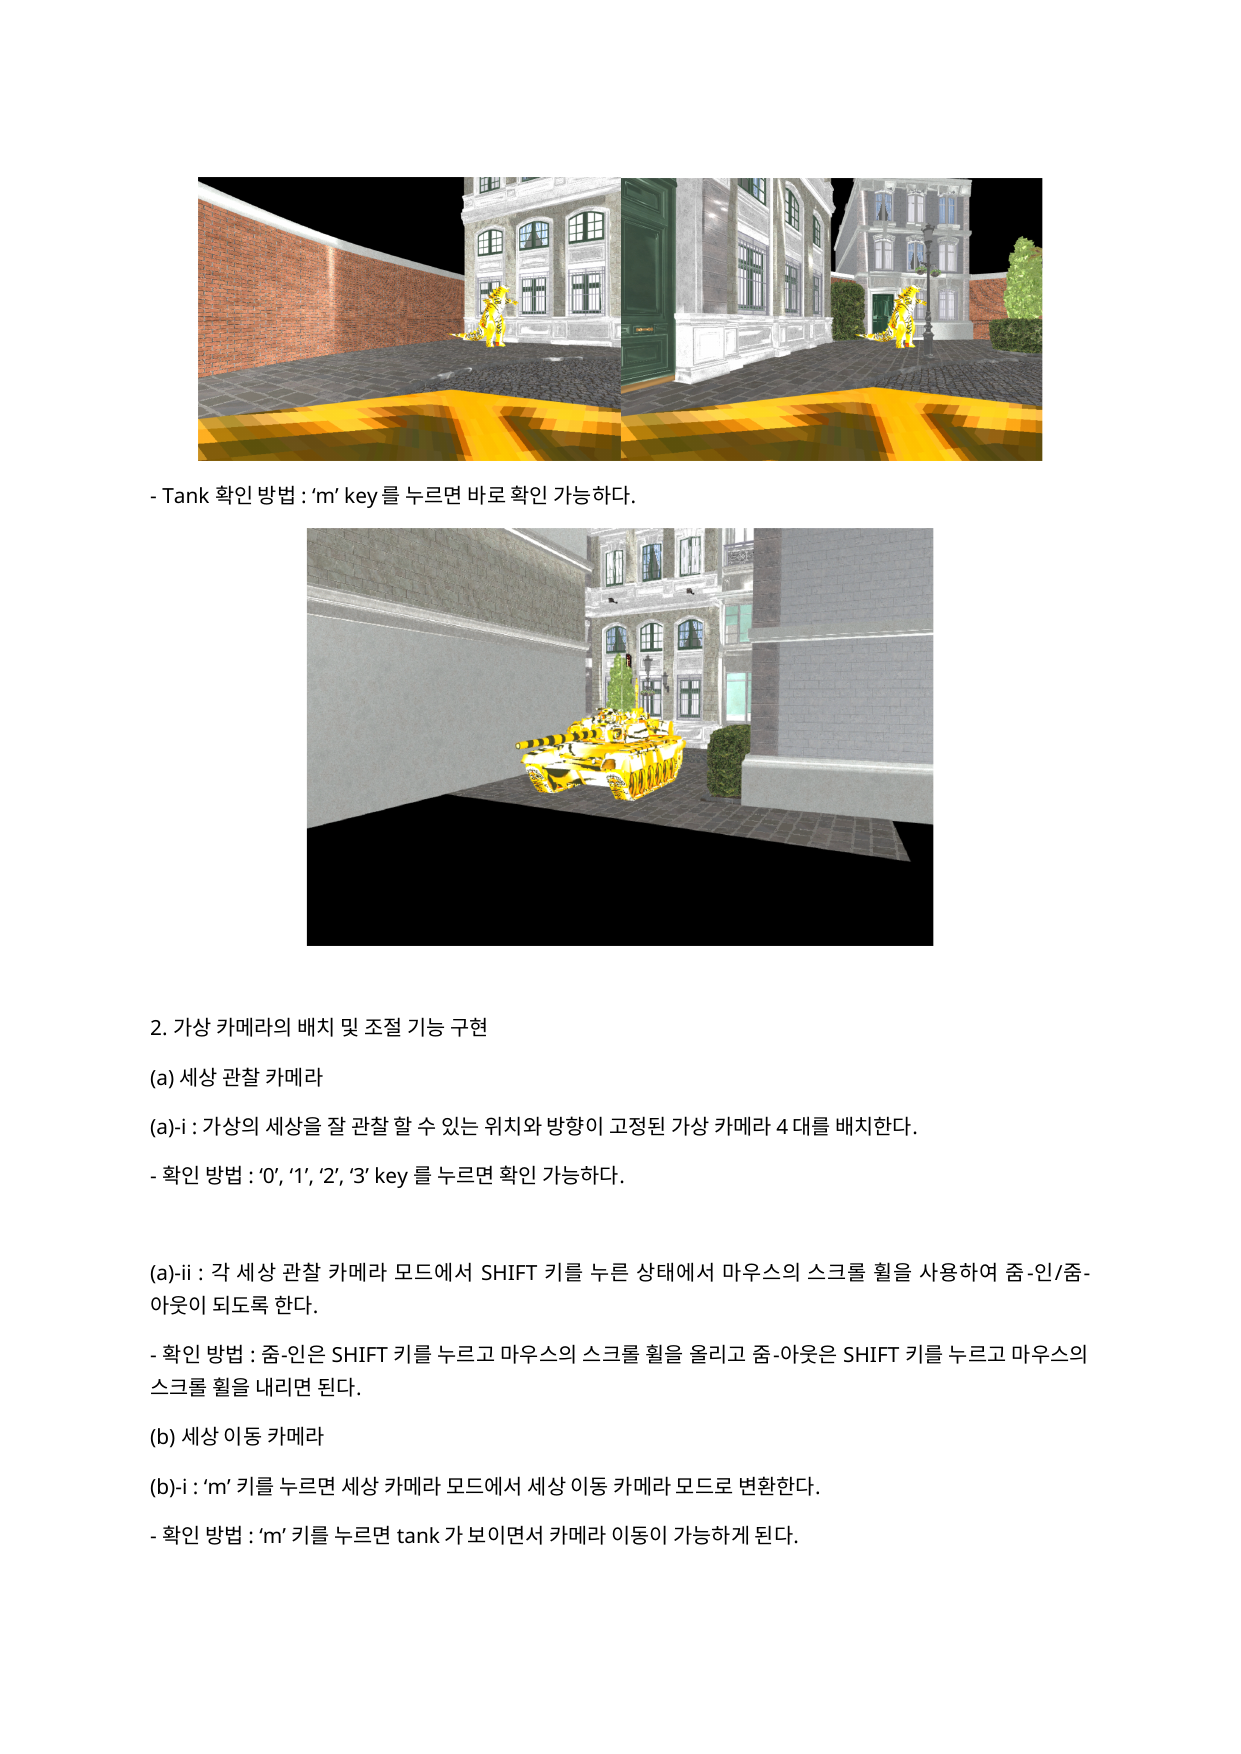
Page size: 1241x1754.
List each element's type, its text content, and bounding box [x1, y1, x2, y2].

text 2. 가상 카메라의 배치 및 조절 기능 구현 [150, 1012, 1090, 1042]
text - 확인 방법 : ‘m’ 키를 누르면 tank가 보이면서 카메라 이동이 가능하게 된다. [150, 1519, 1090, 1549]
text (a)-ii : 각 세상 관찰 카메라 모드에서 SHIFT 키를 누른 상태에서 마우스의 스크롤 휠을 사용하여 줌-인/줌-아웃이 되도록 한다. [150, 1256, 1090, 1319]
text (a) 세상 관찰 카메라 [150, 1061, 1090, 1091]
text - 확인 방법 : ‘0’, ‘1’, ‘2’, ‘3’ key 를 누르면 확인 가능하다. [150, 1160, 1090, 1190]
text - Tank 확인 방법 : ‘m’ key를 누르면 바로 확인 가능하다. [150, 479, 1090, 509]
text - 확인 방법 : 줌-인은 SHIFT 키를 누르고 마우스의 스크롤 휠을 올리고 줌-아웃은 SHIFT 키를 누르고 마우스의 스크롤 휠을 내리면 된다. [150, 1338, 1090, 1401]
picture [306, 528, 934, 946]
text (b) 세상 이동 카메라 [150, 1421, 1090, 1451]
text (a)-i : 가상의 세상을 잘 관찰 할 수 있는 위치와 방향이 고정된 가상 카메라 4대를 배치한다. [150, 1110, 1090, 1141]
picture [198, 177, 1043, 461]
text (b)-i : ‘m’ 키를 누르면 세상 카메라 모드에서 세상 이동 카메라 모드로 변환한다. [150, 1470, 1090, 1500]
